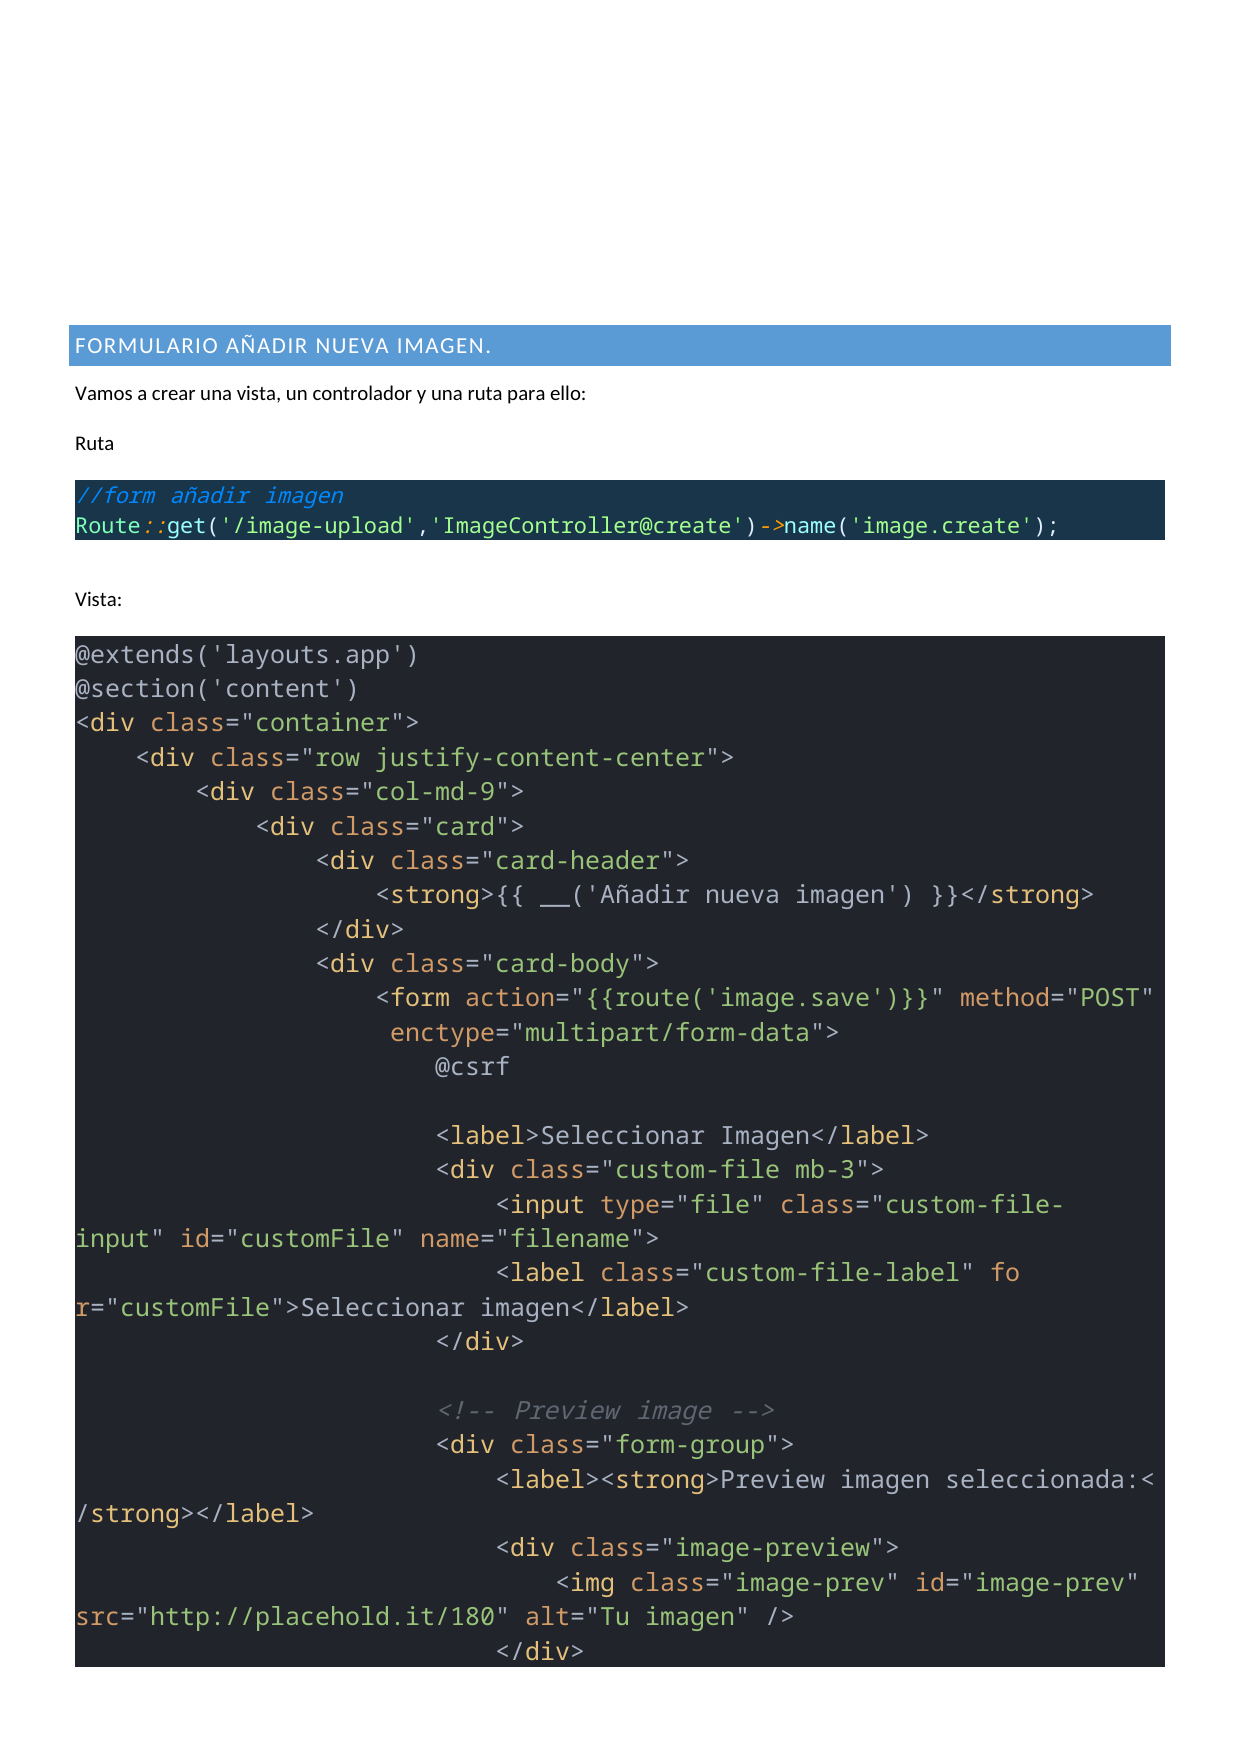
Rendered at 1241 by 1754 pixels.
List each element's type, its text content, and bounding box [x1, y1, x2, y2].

text <div class="custom-file mb-3"> [75, 1152, 1165, 1186]
text <div class="image-preview"> [75, 1530, 1165, 1564]
text <div class="row justify-content-center"> [75, 739, 1165, 773]
text <div class="card-header"> [75, 842, 1165, 877]
text <strong>{{ __('Añadir nueva imagen') }}</strong> [75, 877, 1165, 911]
text enctype="multipart/form-data"> [75, 1014, 1165, 1048]
text </div> [75, 1633, 1165, 1667]
text <label><strong>Preview imagen seleccionada:</strong></label> [75, 1461, 1165, 1530]
text <div class="form-group"> [75, 1427, 1165, 1461]
text @section('content') [75, 670, 1165, 705]
text <label>Seleccionar Imagen</label> [75, 1117, 1165, 1152]
text Route::get('/image-upload','ImageController@create')->name('image.create'); [75, 510, 1165, 540]
text <label class="custom-file-label" for="customFile">Seleccionar imagen</label> [75, 1255, 1165, 1323]
subtitle FORMULARIO AÑADIR NUEVA IMAGEN. [75, 331, 1165, 359]
text <img class="image-prev" id="image-prev" src="http://placehold.it/180" alt="Tu imagen" /> [75, 1564, 1165, 1633]
text Vamos a crear una vista, un controlador y una ruta para ello: [75, 380, 1165, 406]
text @extends('layouts.app') [75, 636, 1165, 670]
text //form añadir imagen [75, 480, 1165, 510]
text <div class="container"> [75, 705, 1165, 739]
text <div class="col-md-9"> [75, 773, 1165, 808]
text </div> [75, 1323, 1165, 1358]
text <div class="card-body"> [75, 945, 1165, 980]
text <input type="file" class="custom-file- input" id="customFile" name="filename"> [75, 1186, 1165, 1255]
text <!-- Preview image --> [75, 1392, 1165, 1427]
text <div class="card"> [75, 808, 1165, 842]
text </div> [75, 911, 1165, 945]
text Vista: [75, 586, 1165, 611]
text <form action="{{route('image.save')}}" method="POST" [75, 980, 1165, 1014]
text Ruta [75, 430, 1165, 456]
text @csrf [75, 1048, 1165, 1083]
